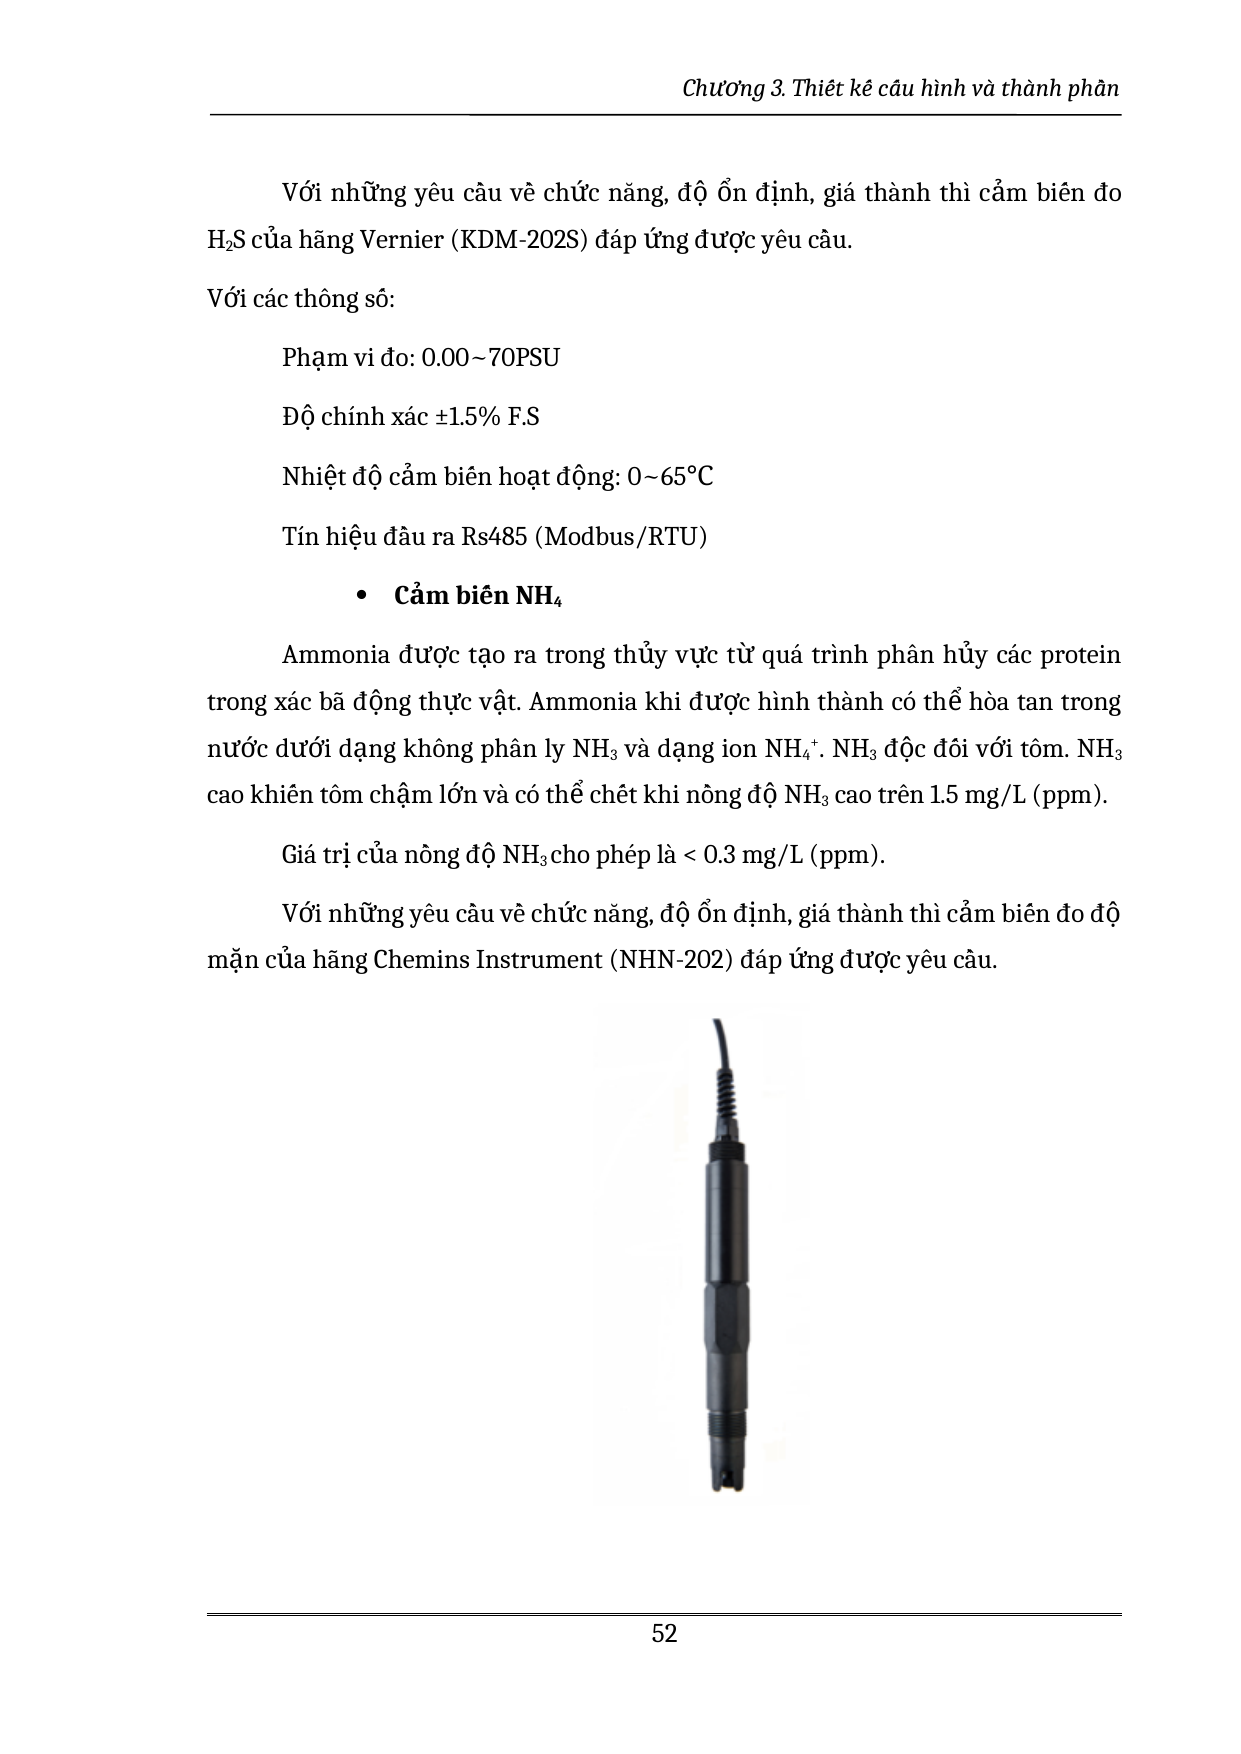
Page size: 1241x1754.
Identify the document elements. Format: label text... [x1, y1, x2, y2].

text Với các thông số: [207, 283, 1122, 314]
text Ammonia được tạo ra trong thủy vực từ quá trình phân hủy các protein trong xác bã động thực vật. Ammonia khi được hình thành có thể hòa tan trong nước dưới dạng không phân ly NH3 và dạng ion NH4+. NH3 độc đối với tôm. NH3 cao khiến tôm chậm lớn và có thể chết khi nồng độ NH3 cao trên 1.5 mg/L (ppm). [207, 639, 1122, 811]
text Tín hiệu đầu ra Rs485 (Modbus/RTU) [207, 521, 1122, 552]
text Độ chính xác ±1.5% F.S [207, 401, 1122, 432]
text Với những yêu cầu về chức năng, độ ổn định, giá thành thì cảm biến đo H2S của hãng Vernier (KDM-202S) đáp ứng được yêu cầu. [207, 177, 1122, 255]
picture [593, 1003, 811, 1506]
text Với những yêu cầu về chức năng, độ ổn định, giá thành thì cảm biến đo độ mặn của hãng Chemins Instrument (NHN-202) đáp ứng được yêu cầu. [207, 898, 1122, 976]
text Phạm vi đo: 0.00~70PSU [207, 342, 1122, 373]
subtitle Cảm biến NH4 [357, 580, 1122, 611]
text Nhiệt độ cảm biến hoạt động: 0~65℃ [207, 461, 1122, 493]
text Giá trị của nồng độ NH3 cho phép là < 0.3 mg/L (ppm). [207, 839, 1122, 870]
